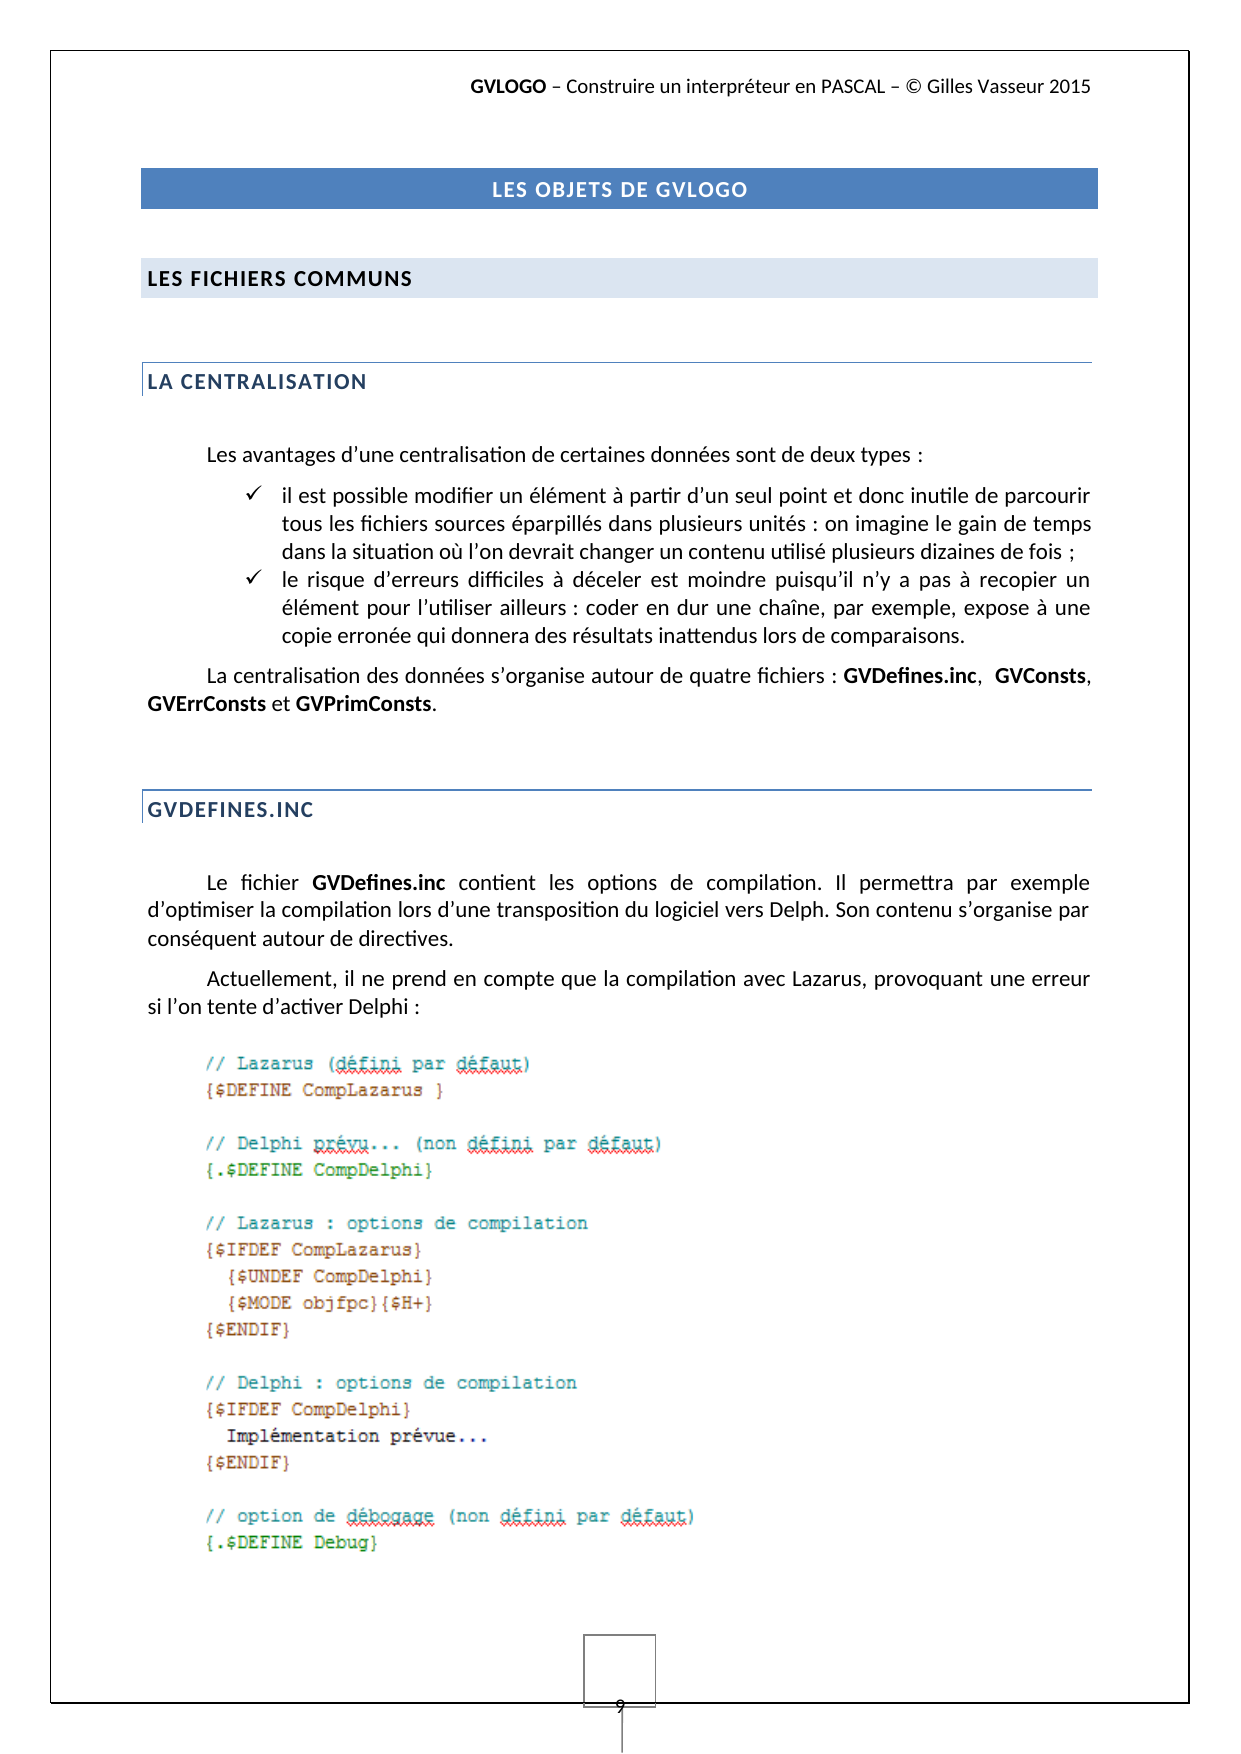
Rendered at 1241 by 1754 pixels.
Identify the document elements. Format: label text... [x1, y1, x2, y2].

text Actuellement, il ne prend en compte que la compilation avec Lazarus, provoquant une erreur si l’on tente d’activer Delphi : [147, 964, 1092, 1020]
subtitle Les objets de GVLOGO [148, 175, 1092, 203]
subtitle Les fichiers communs [148, 264, 1092, 292]
text Les avantages d’une centralisation de certaines données sont de deux types : [147, 440, 1092, 468]
text Le fichier GVDefines.inc contient les options de compilation. Il permettra par exemple d’optimiser la compilation lors d’une transposition du logiciel vers Delph. Son contenu s’organise par conséquent autour de directives. [147, 868, 1092, 952]
text La centralisation des données s’organise autour de quatre fichiers : GVDefines.inc, GVConsts, GVErrConsts et GVPrimConsts. [147, 661, 1092, 717]
list il est possible modifier un élément à partir d’un seul point et donc inutile de parcourir tous les fichiers sources éparpillés dans plusieurs unités : on imagine le gain de temps dans la situation où l’on devrait changer un contenu utilisé plusieurs dizaines de fois ; [244, 481, 1092, 565]
subtitle GVDefines.inc [143, 791, 1092, 823]
subtitle La centralisation [143, 363, 1092, 396]
picture [206, 1032, 715, 1572]
list le risque d’erreurs difficiles à déceler est moindre puisqu’il n’y a pas à recopier un élément pour l’utiliser ailleurs : coder en dur une chaîne, par exemple, expose à une copie erronée qui donnera des résultats inattendus lors de comparaisons. [244, 565, 1092, 649]
